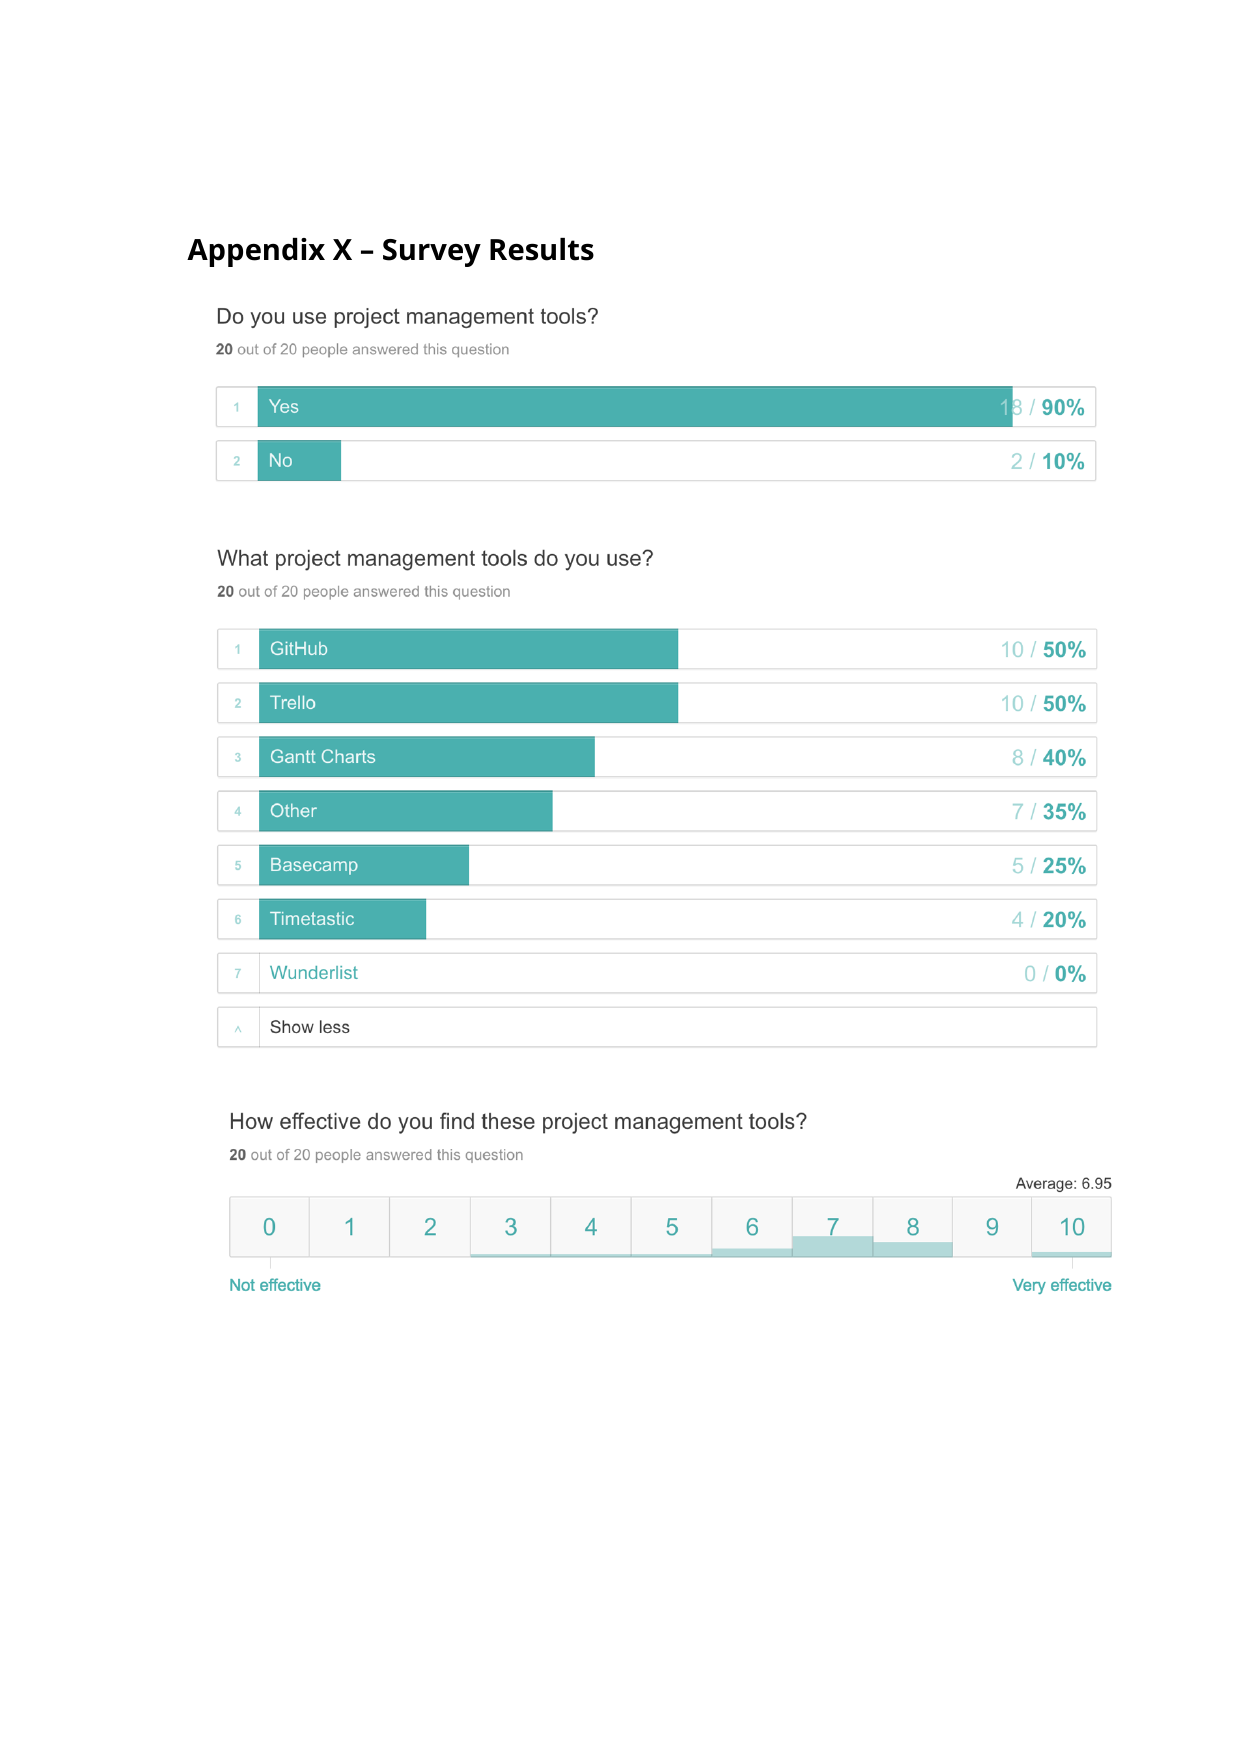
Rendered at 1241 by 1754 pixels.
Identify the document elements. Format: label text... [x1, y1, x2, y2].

picture [188, 530, 1121, 1073]
subtitle Appendix X – Survey Results [187, 229, 1090, 269]
picture [200, 1093, 1133, 1310]
picture [188, 287, 1122, 512]
